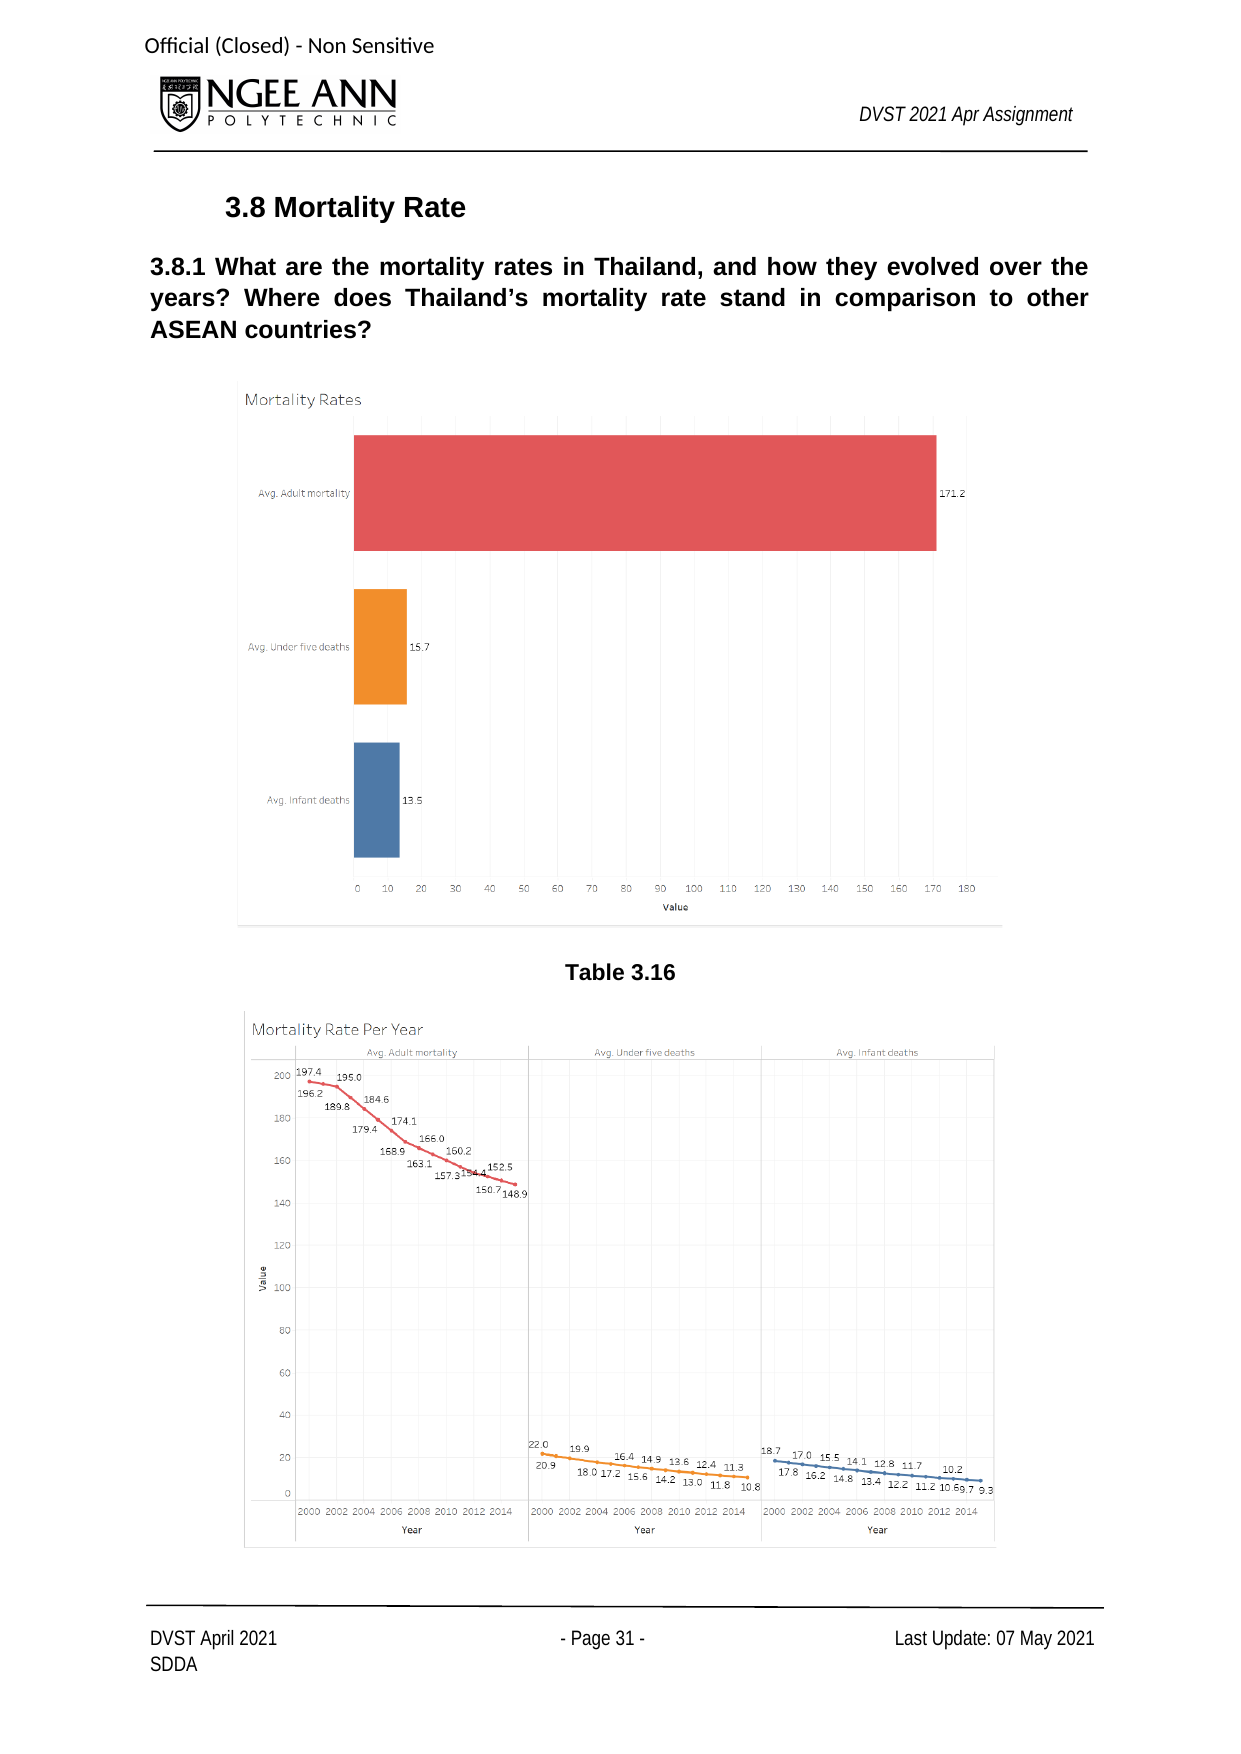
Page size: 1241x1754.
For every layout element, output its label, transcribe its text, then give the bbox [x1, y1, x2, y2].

text Table 3.16 [150, 959, 1090, 985]
subtitle 3.8.1 What are the mortality rates in Thailand, and how they evolved over the years? Where does Thailand’s mortality rate stand in comparison to other ASEAN countries? [150, 252, 1090, 344]
picture [237, 381, 1003, 928]
picture [243, 1011, 997, 1548]
picture [150, 75, 402, 134]
subtitle 3.8 Mortality Rate [225, 190, 1090, 223]
